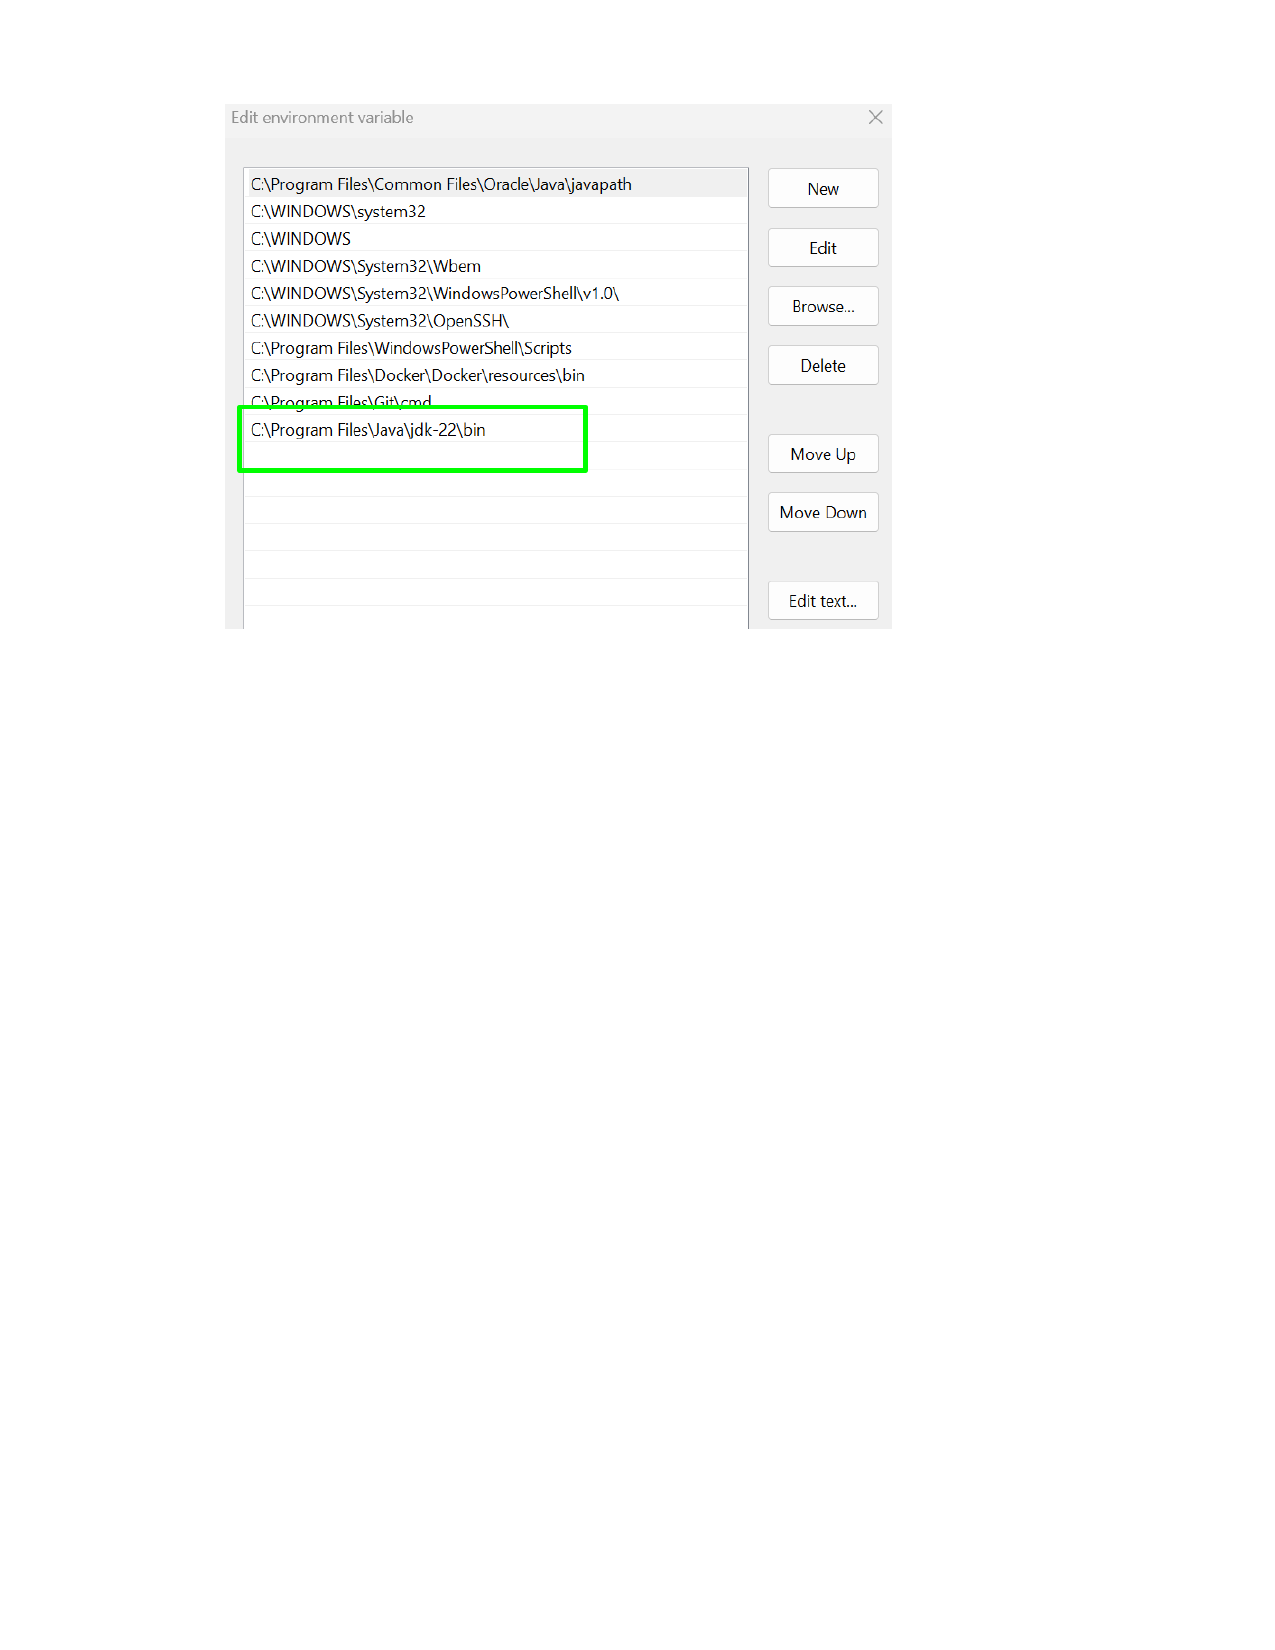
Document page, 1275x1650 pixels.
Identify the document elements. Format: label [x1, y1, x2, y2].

picture [225, 104, 892, 629]
